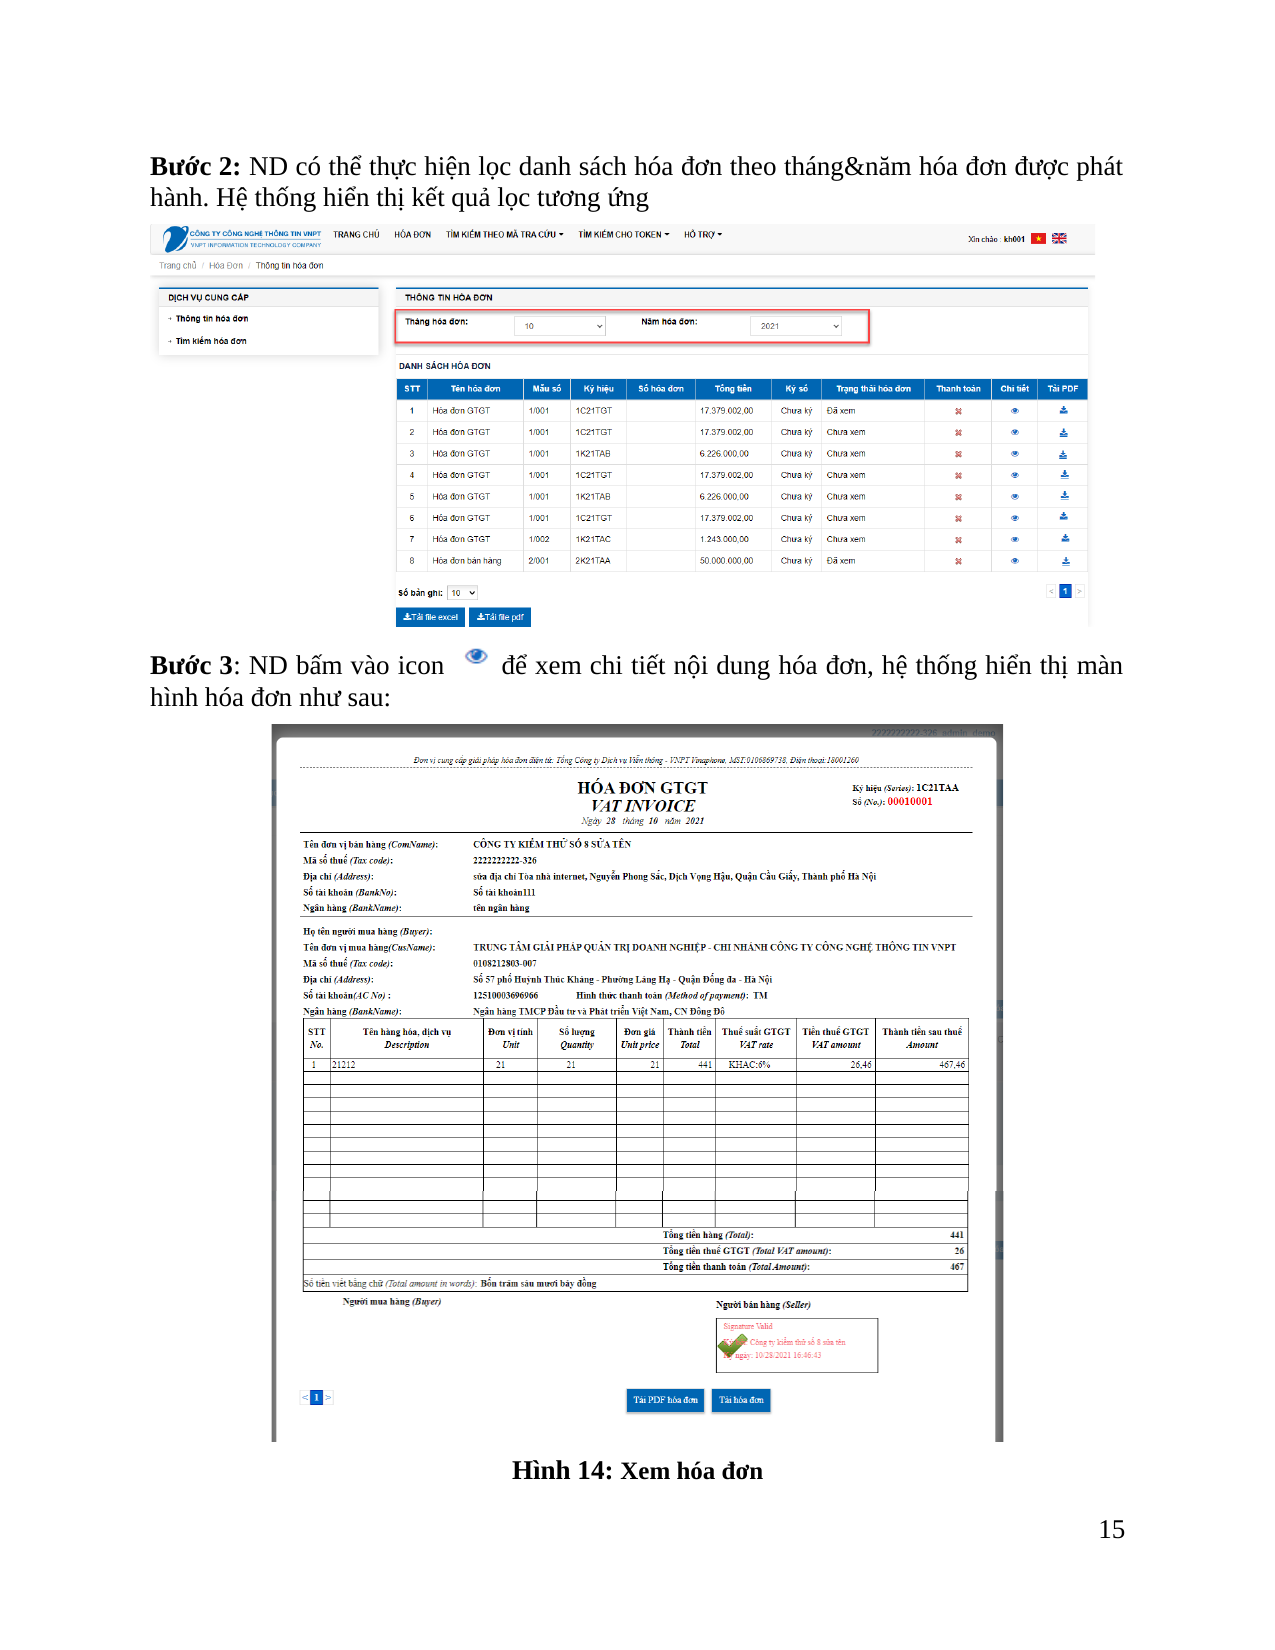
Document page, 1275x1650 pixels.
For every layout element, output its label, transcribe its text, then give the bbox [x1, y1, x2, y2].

picture [453, 638, 502, 675]
text Bước 2: ND có thể thực hiện lọc danh sách hóa đơn theo tháng&năm hóa đơn được phát hành. Hệ thống hiển thị kết quả lọc tương ứng [150, 150, 1125, 212]
picture [150, 224, 1096, 627]
picture [271, 724, 1004, 1442]
text Bước 3: ND bấm vào icon để xem chi tiết nội dung hóa đơn, hệ thống hiển thị màn hình hóa đơn như sau: [150, 639, 1125, 712]
text Hình 14: Xem hóa đơn [150, 1454, 1125, 1485]
